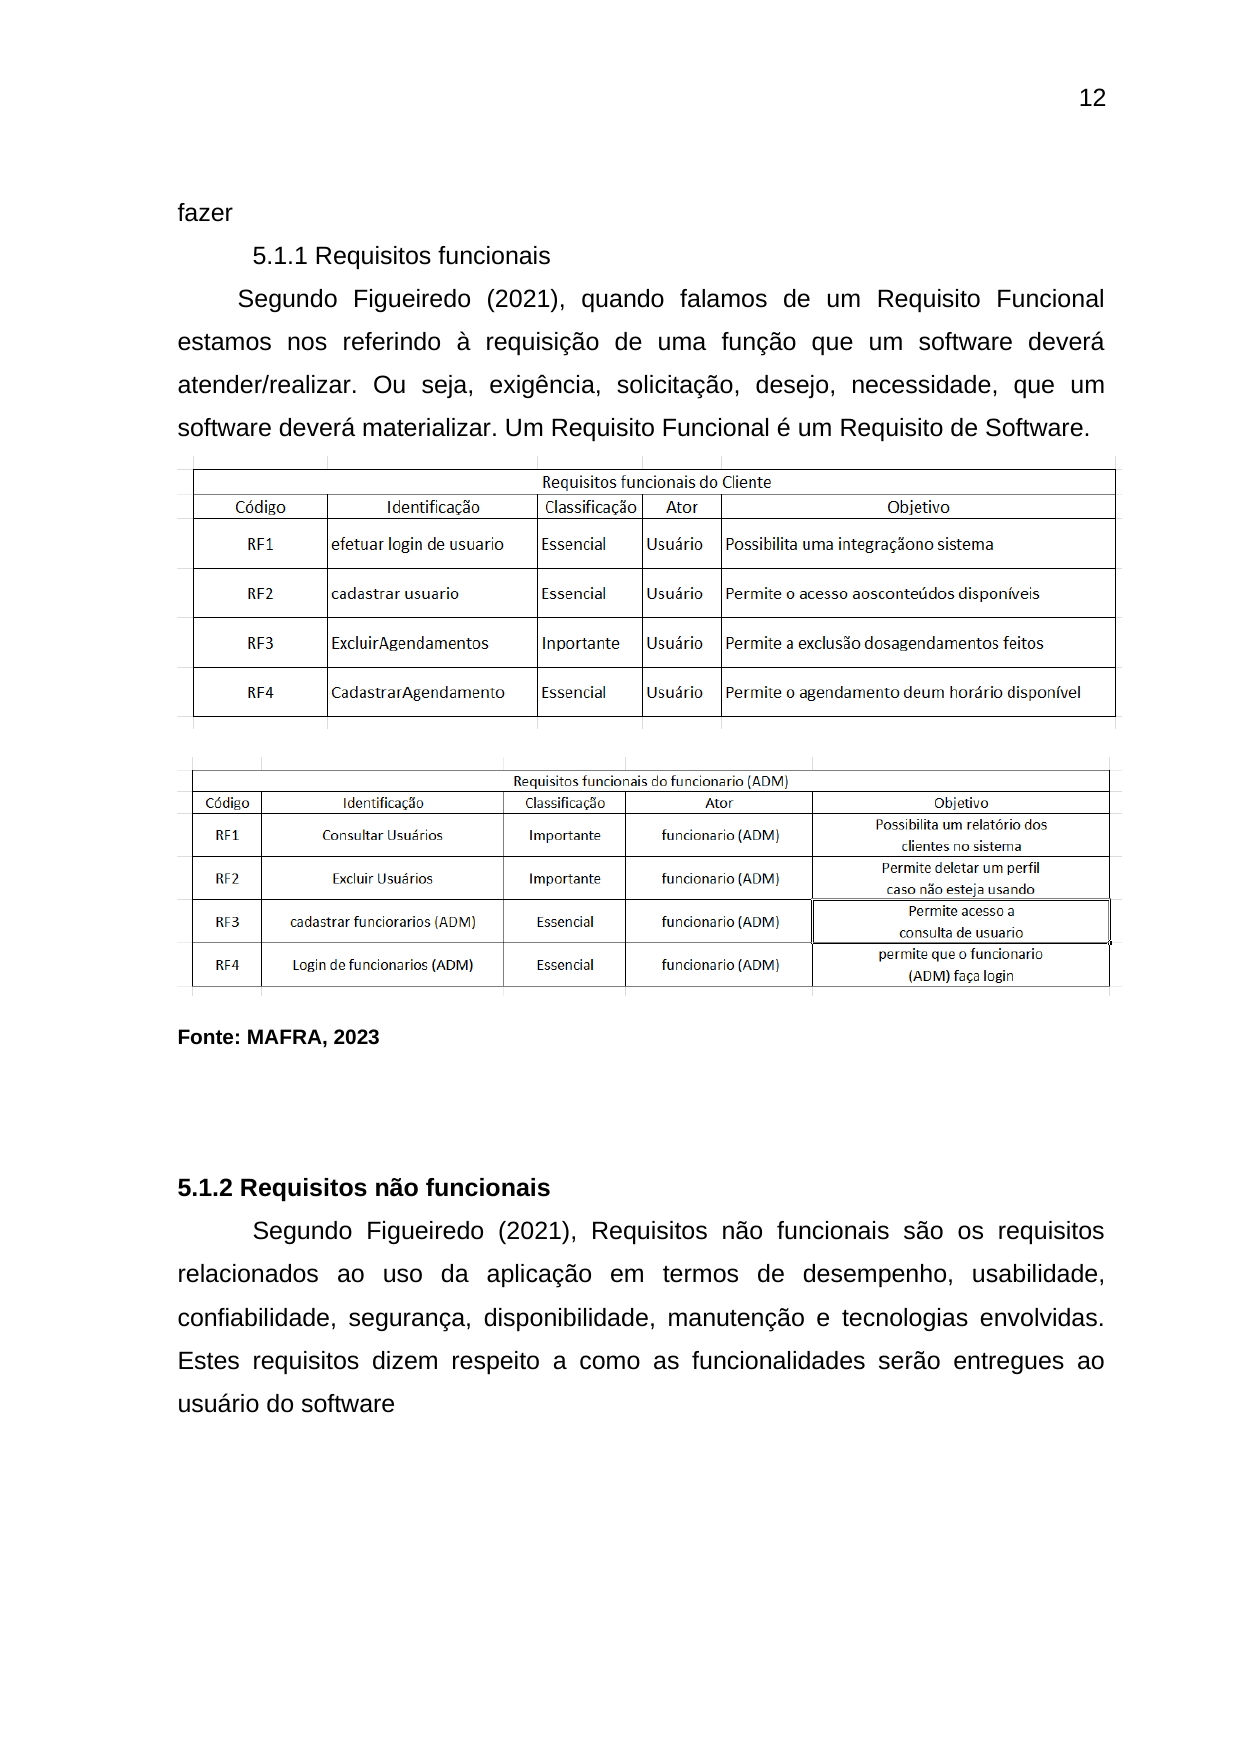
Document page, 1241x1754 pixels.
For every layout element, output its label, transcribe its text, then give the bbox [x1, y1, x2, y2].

text Segundo Figueiredo (2021), quando falamos de um Requisito Funcional estamos nos referindo à requisição de uma função que um software deverá atender/realizar. Ou seja, exigência, solicitação, desejo, necessidade, que um software deverá materializar. Um Requisito Funcional é um Requisito de Software. [177, 284, 1106, 442]
picture [177, 757, 1123, 996]
subtitle 5.1.2 Requisitos não funcionais [177, 1173, 1106, 1202]
text 5.1.1 Requisitos funcionais [177, 241, 1106, 269]
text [177, 198, 1106, 226]
picture [177, 456, 1123, 729]
text Segundo Figueiredo (2021), Requisitos não funcionais são os requisitos relacionados ao uso da aplicação em termos de desempenho, usabilidade, confiabilidade, segurança, disponibilidade, manutenção e tecnologias envolvidas. Estes requisitos dizem respeito a como as funcionalidades serão entregues ao usuário do software [177, 1216, 1106, 1418]
text Fonte: MAFRA, 2023 [177, 1025, 1106, 1049]
